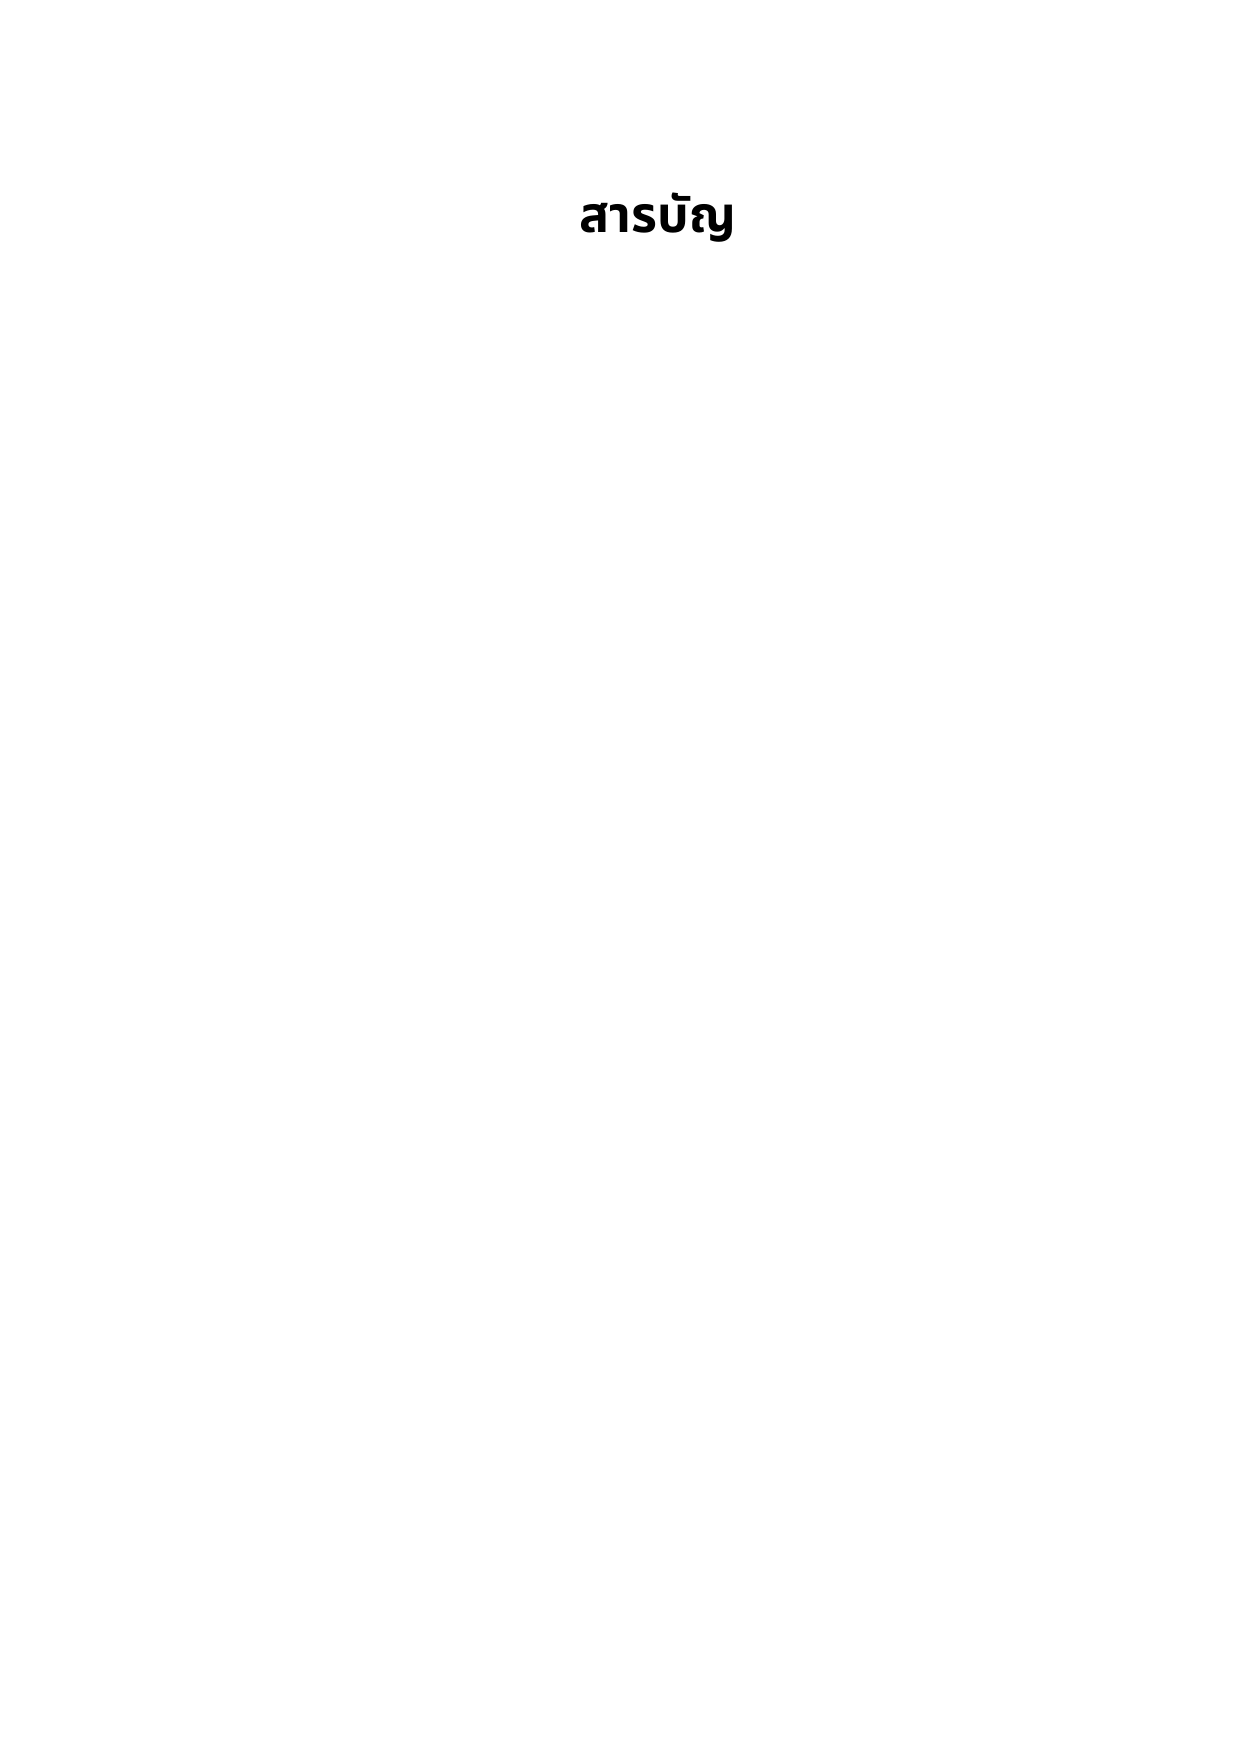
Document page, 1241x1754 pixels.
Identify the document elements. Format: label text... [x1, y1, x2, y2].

subtitle สารบัญ [225, 179, 1090, 255]
